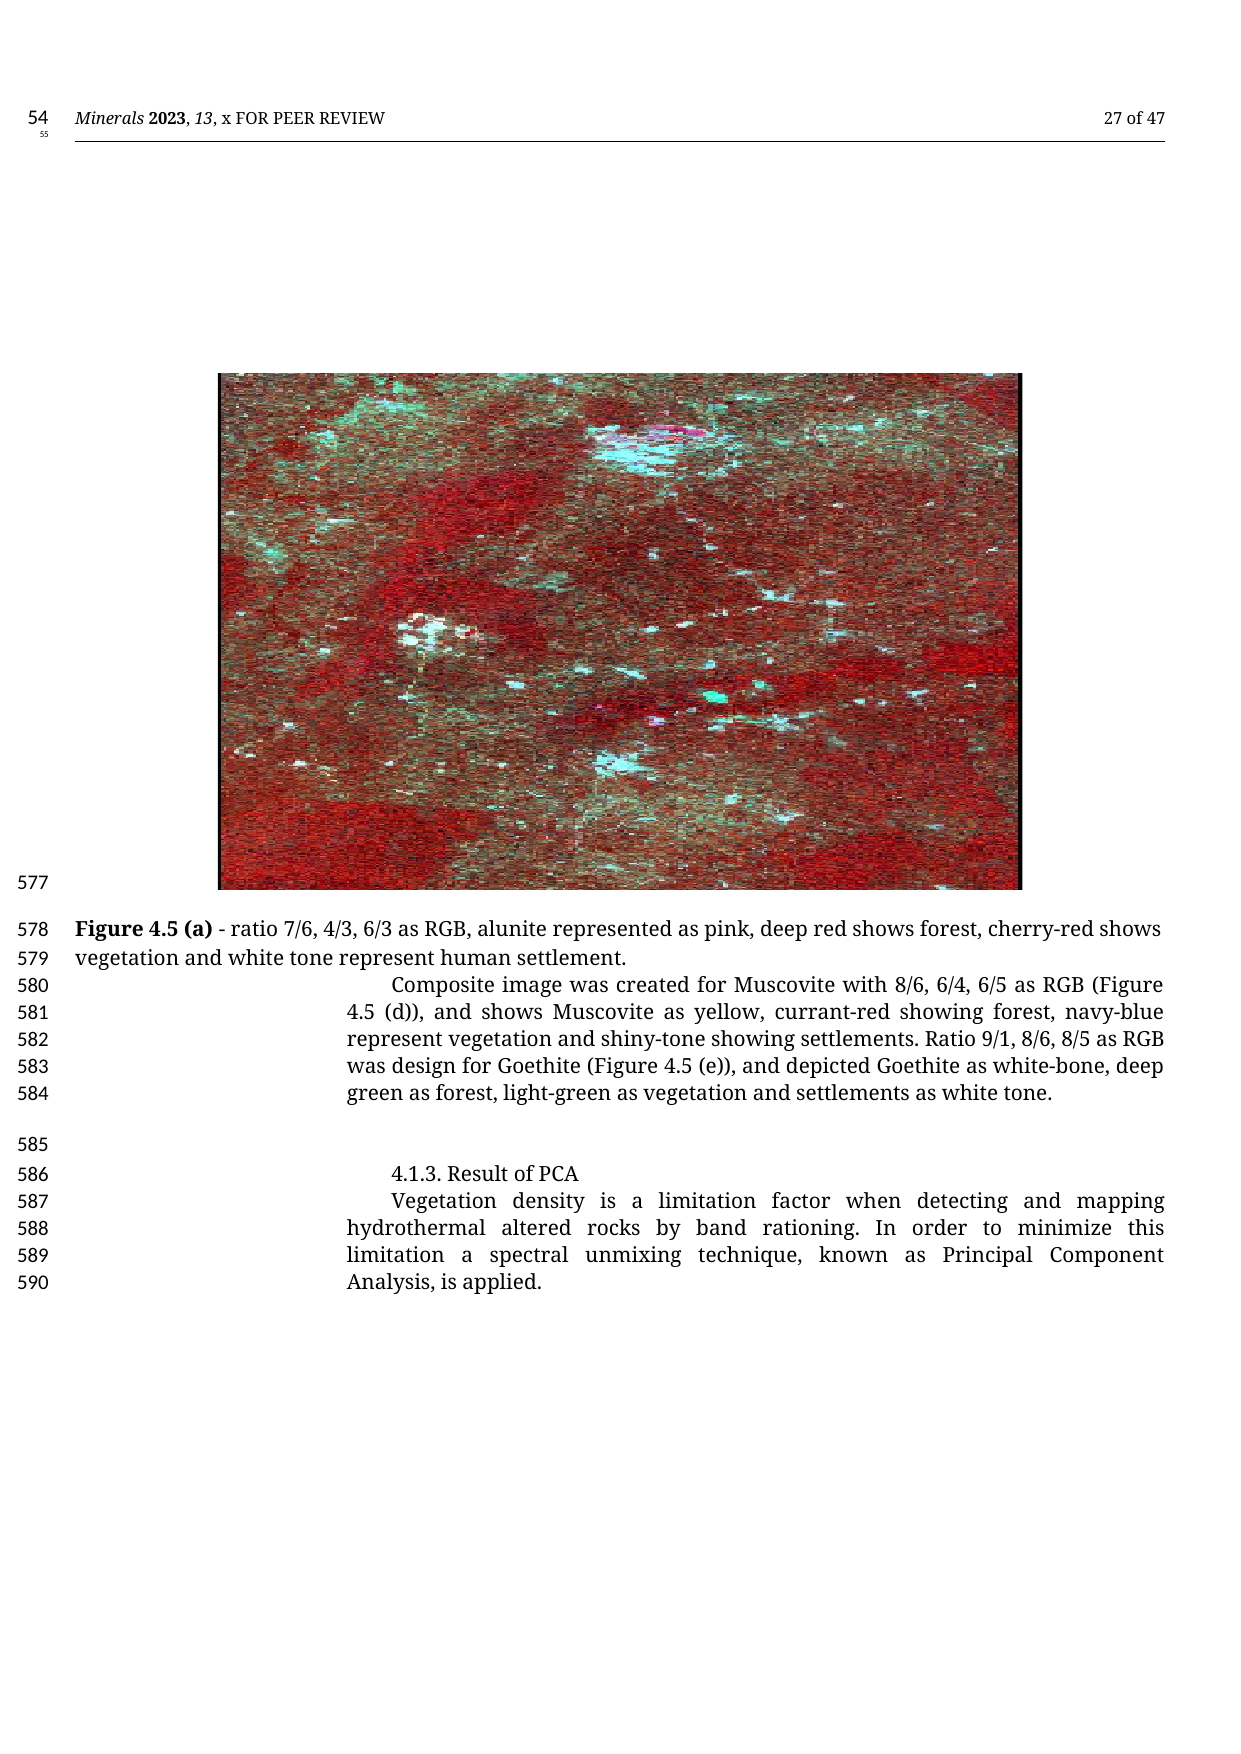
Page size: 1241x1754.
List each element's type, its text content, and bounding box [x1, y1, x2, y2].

text 4.1.3. Result of PCA [347, 1160, 1165, 1187]
text Figure 4.5 (a) - ratio 7/6, 4/3, 6/3 as RGB, alunite represented as pink, deep red shows forest, cherry-red shows vegetation and white tone represent human settlement. [75, 914, 1165, 971]
text Vegetation density is a limitation factor when detecting and mapping hydrothermal altered rocks by band rationing. In order to minimize this limitation a spectral unmixing technique, known as Principal Component Analysis, is applied. [347, 1187, 1165, 1295]
text Composite image was created for Muscovite with 8/6, 6/4, 6/5 as RGB (Figure 4.5 (d)), and shows Muscovite as yellow, currant-red showing forest, navy-blue represent vegetation and shiny-tone showing settlements. Ratio 9/1, 8/6, 8/5 as RGB was design for Goethite (Figure 4.5 (e)), and depicted Goethite as white-bone, deep green as forest, light-green as vegetation and settlements as white tone. [347, 971, 1165, 1107]
picture [217, 373, 1023, 890]
